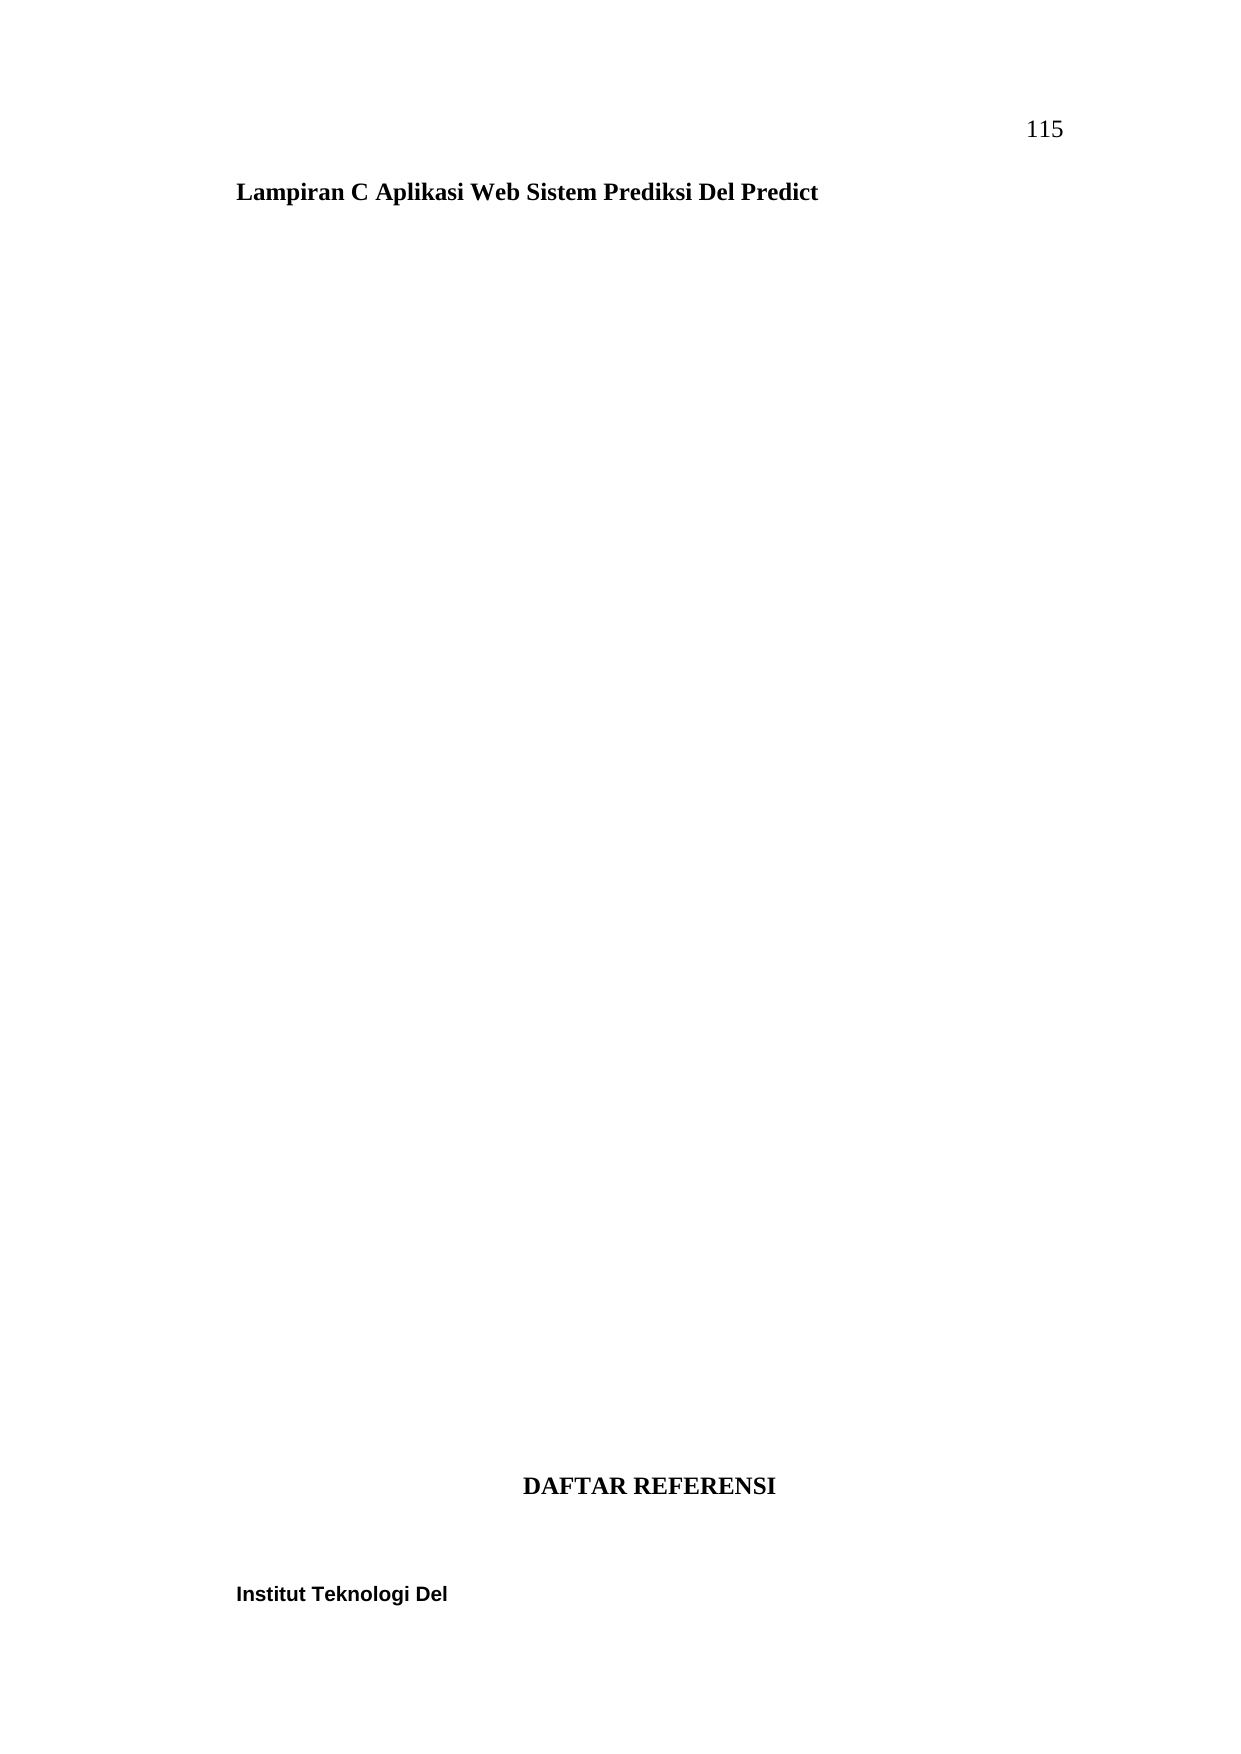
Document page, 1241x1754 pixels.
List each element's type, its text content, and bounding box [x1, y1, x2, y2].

subtitle DAFTAR REFERENSI [236, 1471, 1063, 1500]
subtitle Lampiran C Aplikasi Web Sistem Prediksi Del Predict [236, 177, 1063, 206]
